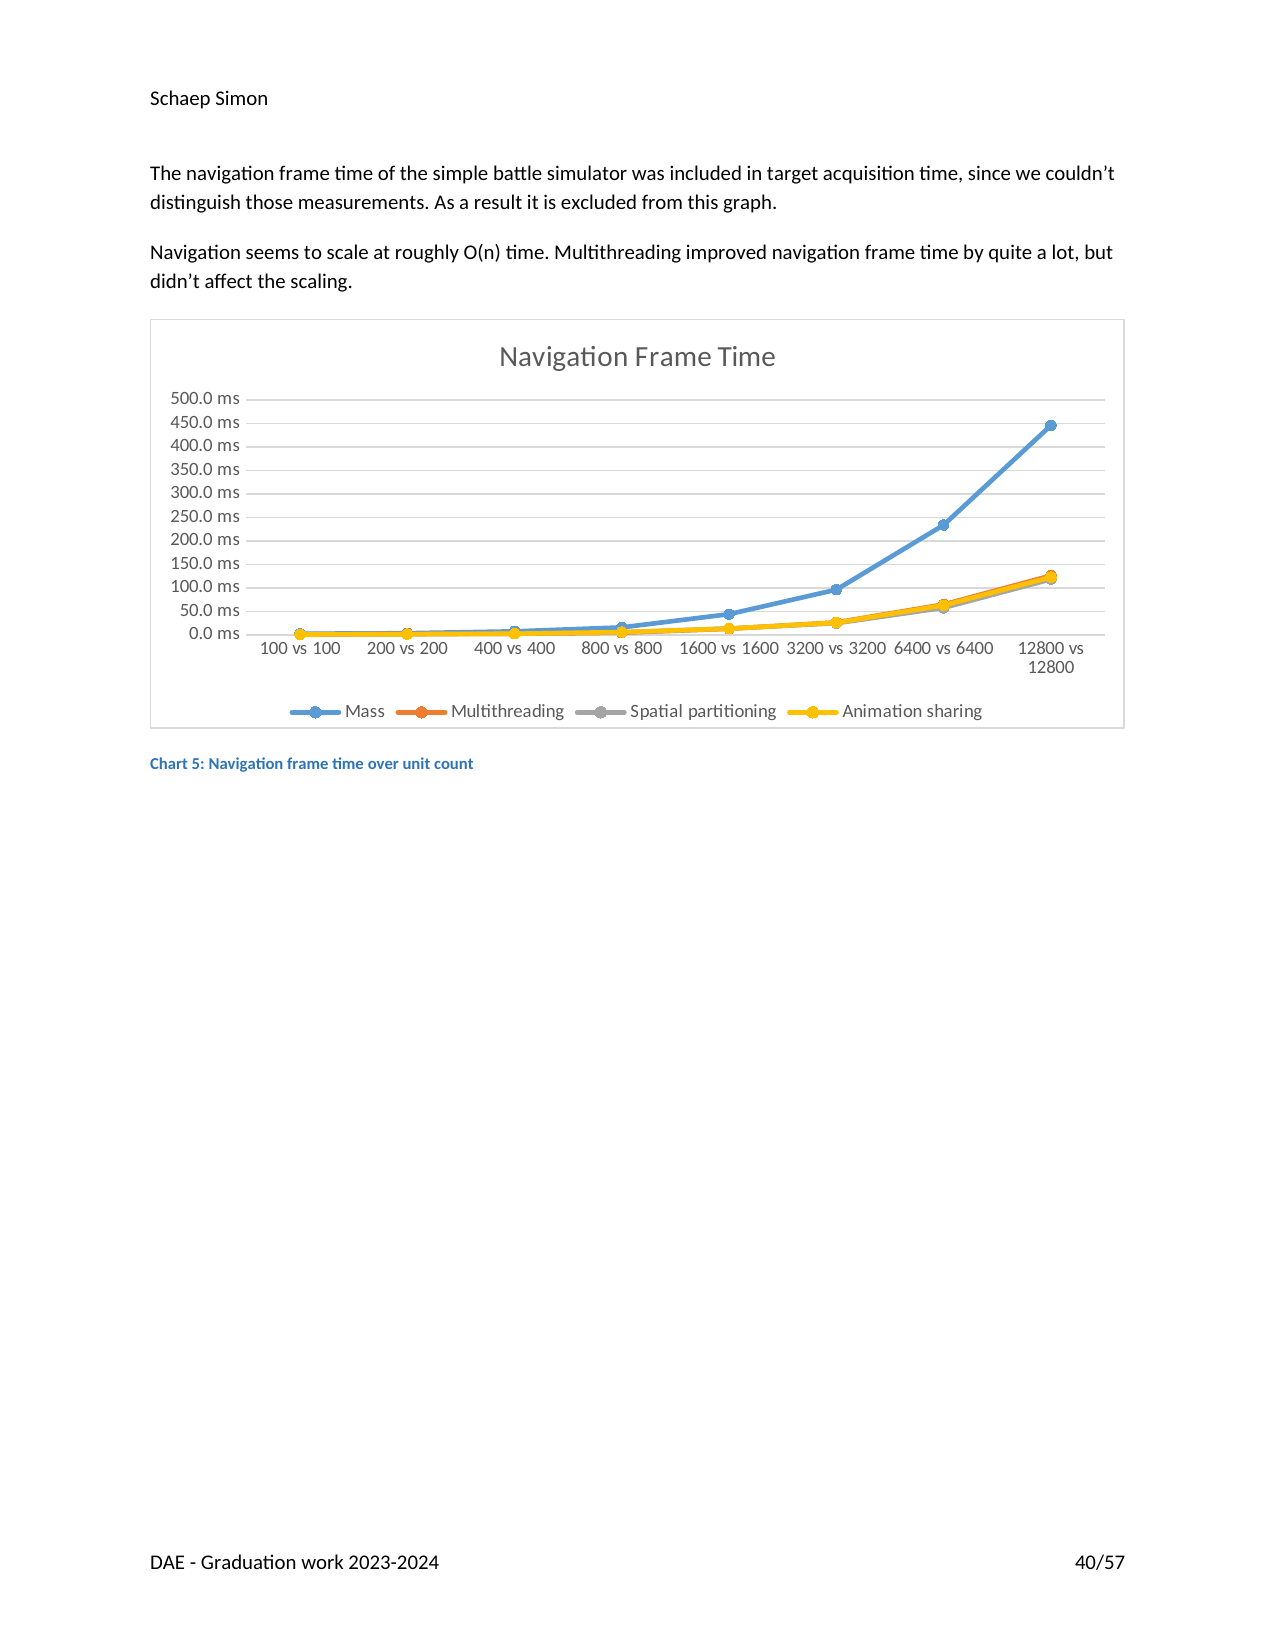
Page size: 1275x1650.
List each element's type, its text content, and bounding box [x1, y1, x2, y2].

text Navigation seems to scale at roughly O(n) time. Multithreading improved navigation frame time by quite a lot, but didn’t affect the scaling. [150, 239, 1125, 294]
text Chart 5: Navigation frame time over unit count [150, 753, 1125, 774]
text The navigation frame time of the simple battle simulator was included in target acquisition time, since we couldn’t distinguish those measurements. As a result it is excluded from this graph. [150, 160, 1125, 215]
